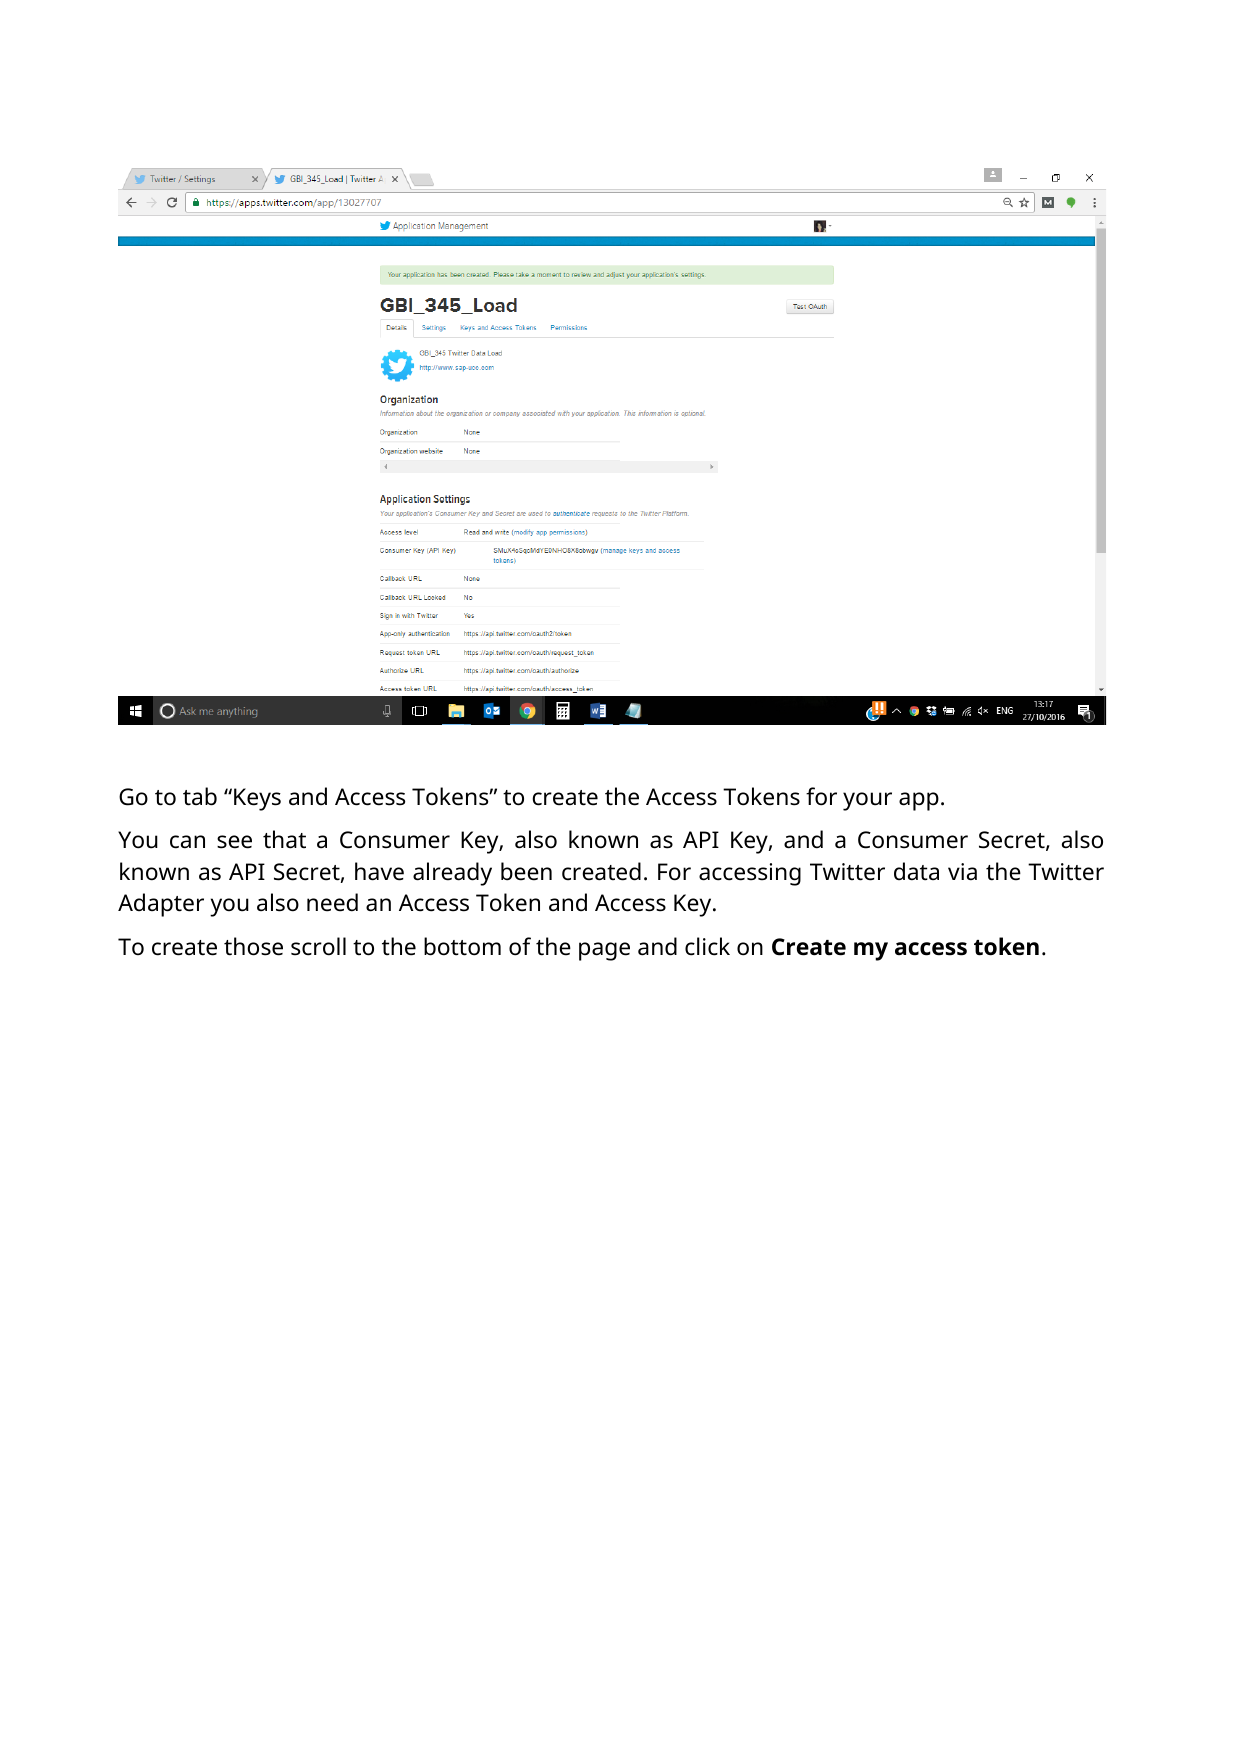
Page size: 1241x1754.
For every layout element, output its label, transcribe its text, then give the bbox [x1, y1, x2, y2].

text Go to tab “Keys and Access Tokens” to create the Access Tokens for your app. [118, 781, 1106, 812]
text To create those scroll to the bottom of the page and click on Create my access token. [118, 931, 1106, 962]
picture [118, 168, 1107, 725]
text You can see that a Consumer Key, also known as API Key, and a Consumer Secret, also known as API Secret, have already been created. For accessing Twitter data via the Twitter Adapter you also need an Access Token and Access Key. [118, 824, 1106, 918]
